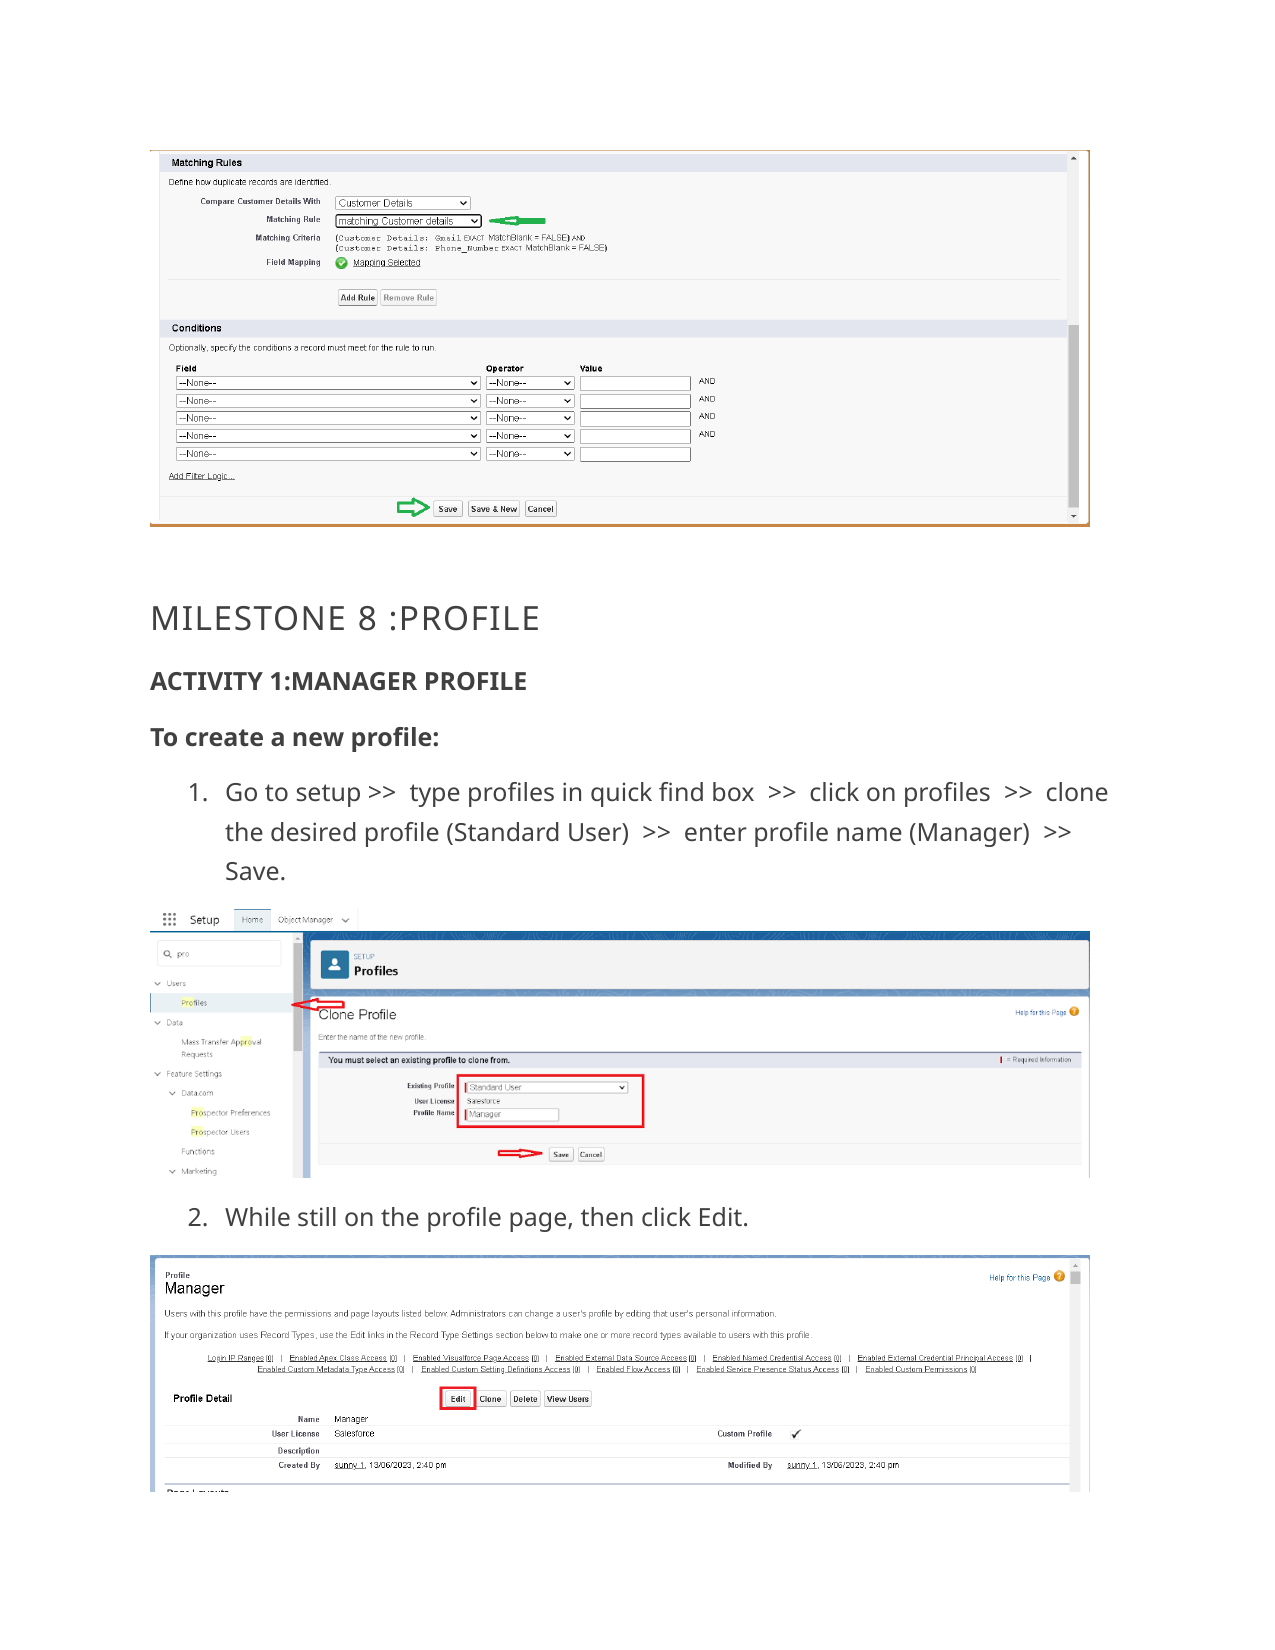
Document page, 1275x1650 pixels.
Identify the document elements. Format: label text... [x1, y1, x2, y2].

picture [150, 150, 1090, 527]
text ACTIVITY 1:MANAGER PROFILE [150, 663, 1125, 697]
text To create a new profile: [150, 719, 1125, 753]
picture [150, 909, 1090, 1178]
list Go to setup >> type profiles in quick find box >> click on profiles >> clone the desired profile (Standard User) >> enter profile name (Manager) >> Save. [187, 775, 1125, 887]
picture [150, 1255, 1090, 1492]
subtitle MILESTONE 8 :PROFILE [150, 548, 1125, 640]
list While still on the profile page, then click Edit. [187, 1200, 1125, 1234]
